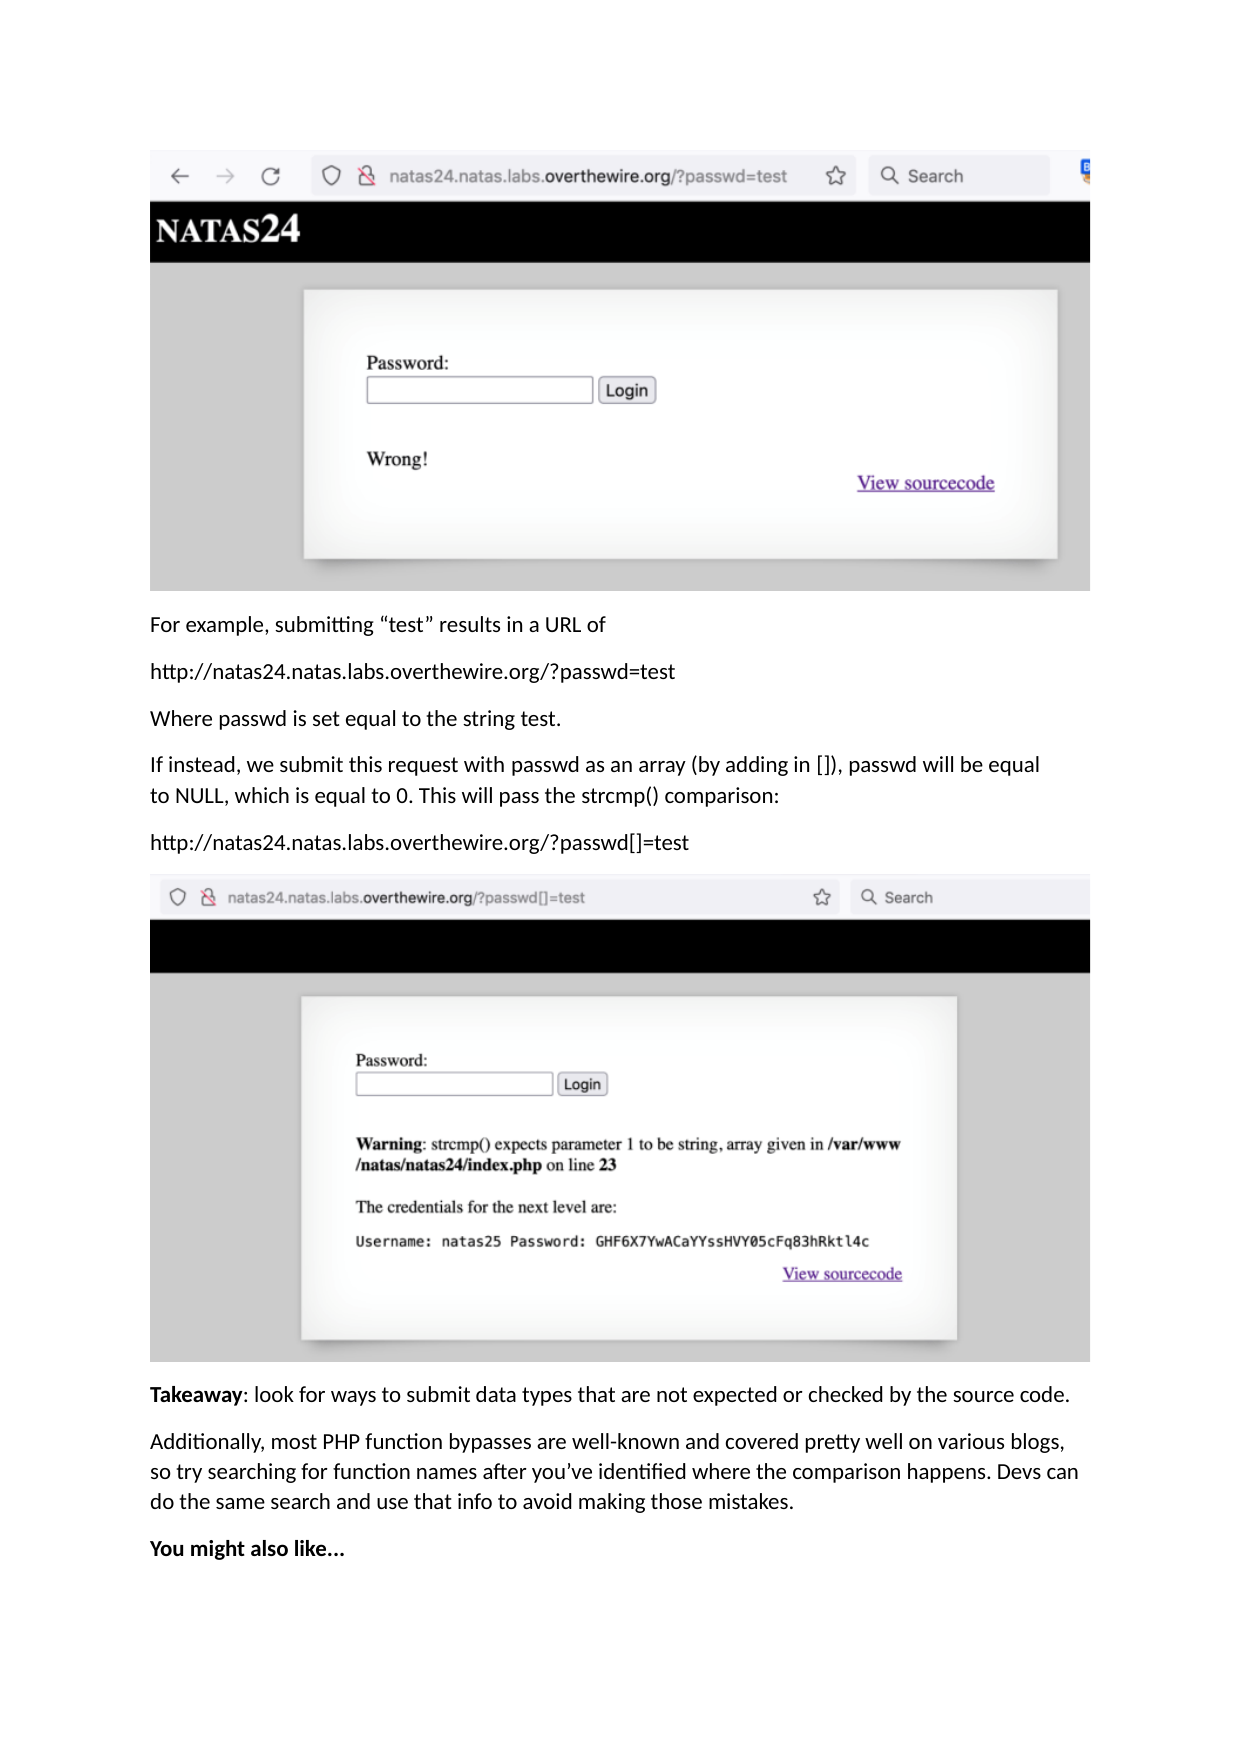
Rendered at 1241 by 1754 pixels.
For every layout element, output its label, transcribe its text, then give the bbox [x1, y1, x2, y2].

text You might also like... [150, 1534, 1090, 1562]
text Where passwd is set equal to the string test. [150, 704, 1090, 732]
text If instead, we submit this request with passwd as an array (by adding in []), passwd will be equal to NULL, which is equal to 0. This will pass the strcmp() comparison: [150, 751, 1090, 809]
picture [150, 874, 1091, 1362]
text http://natas24.natas.labs.overthewire.org/?passwd=test [150, 657, 1090, 685]
text Takeaway: look for ways to submit data types that are not expected or checked by the source code. [150, 1380, 1090, 1408]
text For example, submitting “test” results in a URL of [150, 610, 1090, 638]
picture [150, 150, 1091, 591]
text http://natas24.natas.labs.overthewire.org/?passwd[]=test [150, 828, 1090, 856]
text Additionally, most PHP function bypasses are well-known and covered pretty well on various blogs, so try searching for function names after you’ve identified where the comparison happens. Devs can do the same search and use that info to avoid making those mistakes. [150, 1427, 1090, 1515]
